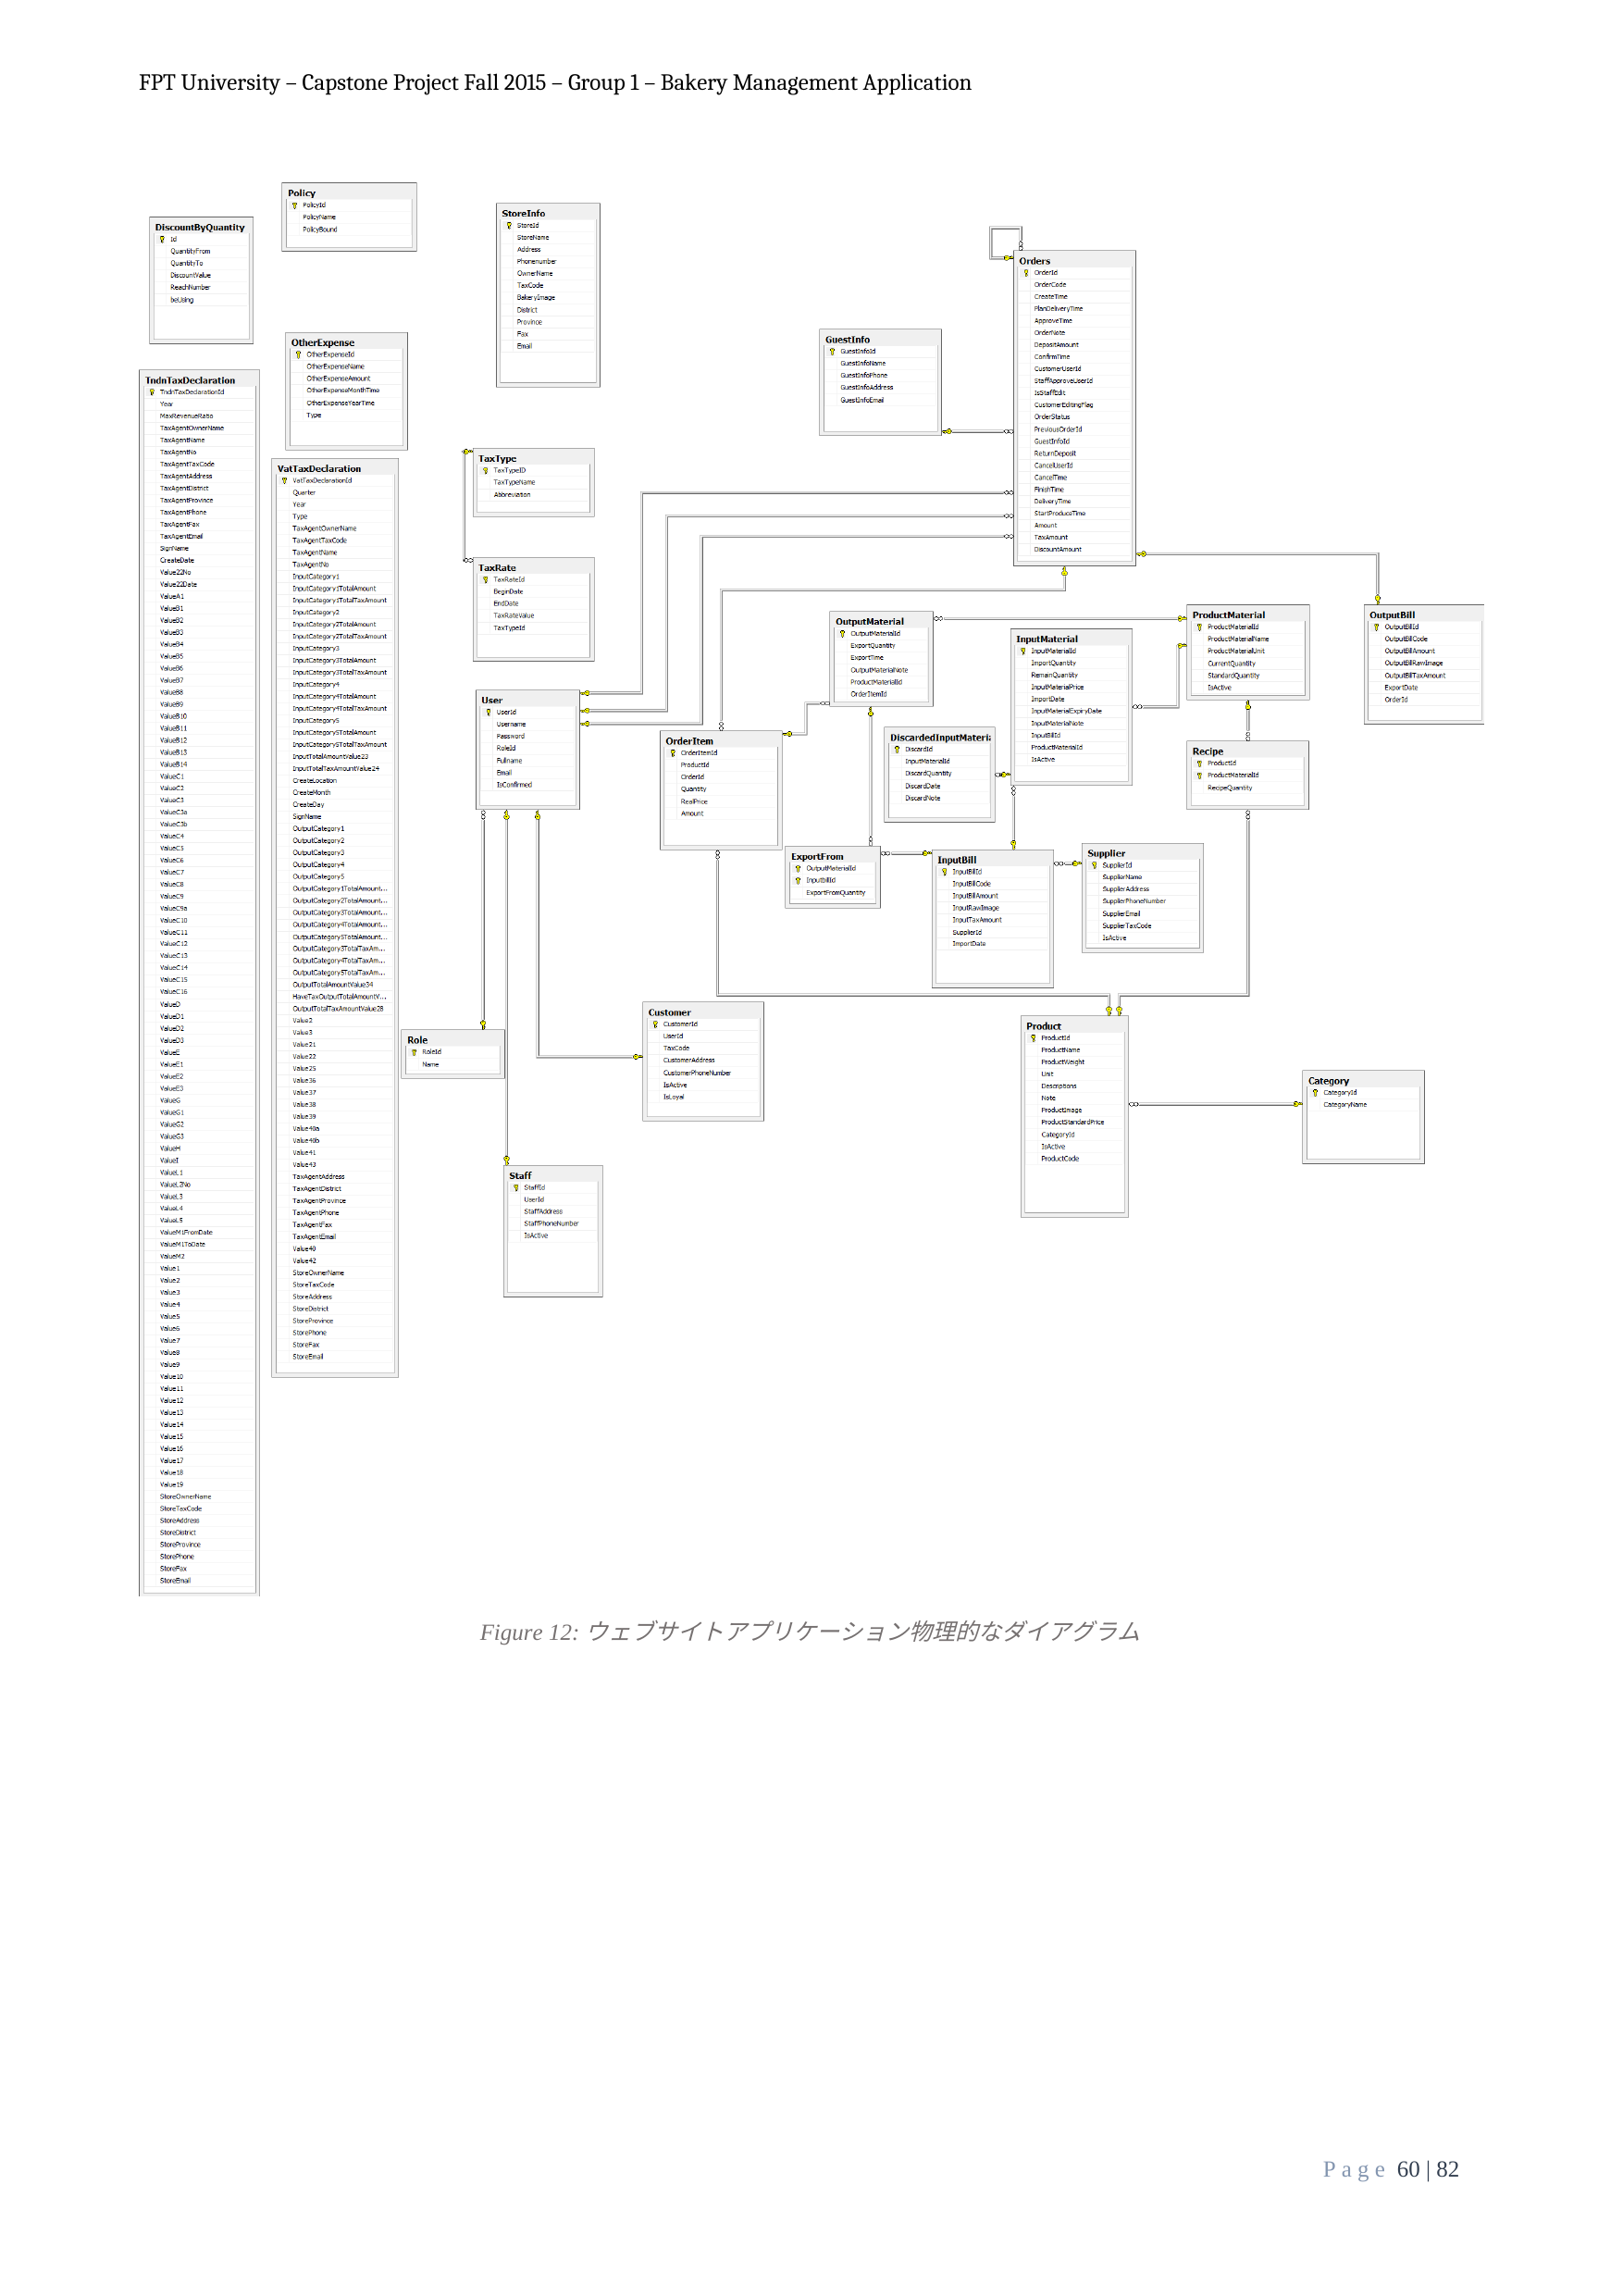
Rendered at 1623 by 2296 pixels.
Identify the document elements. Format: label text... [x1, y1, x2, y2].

picture [139, 182, 1484, 1596]
